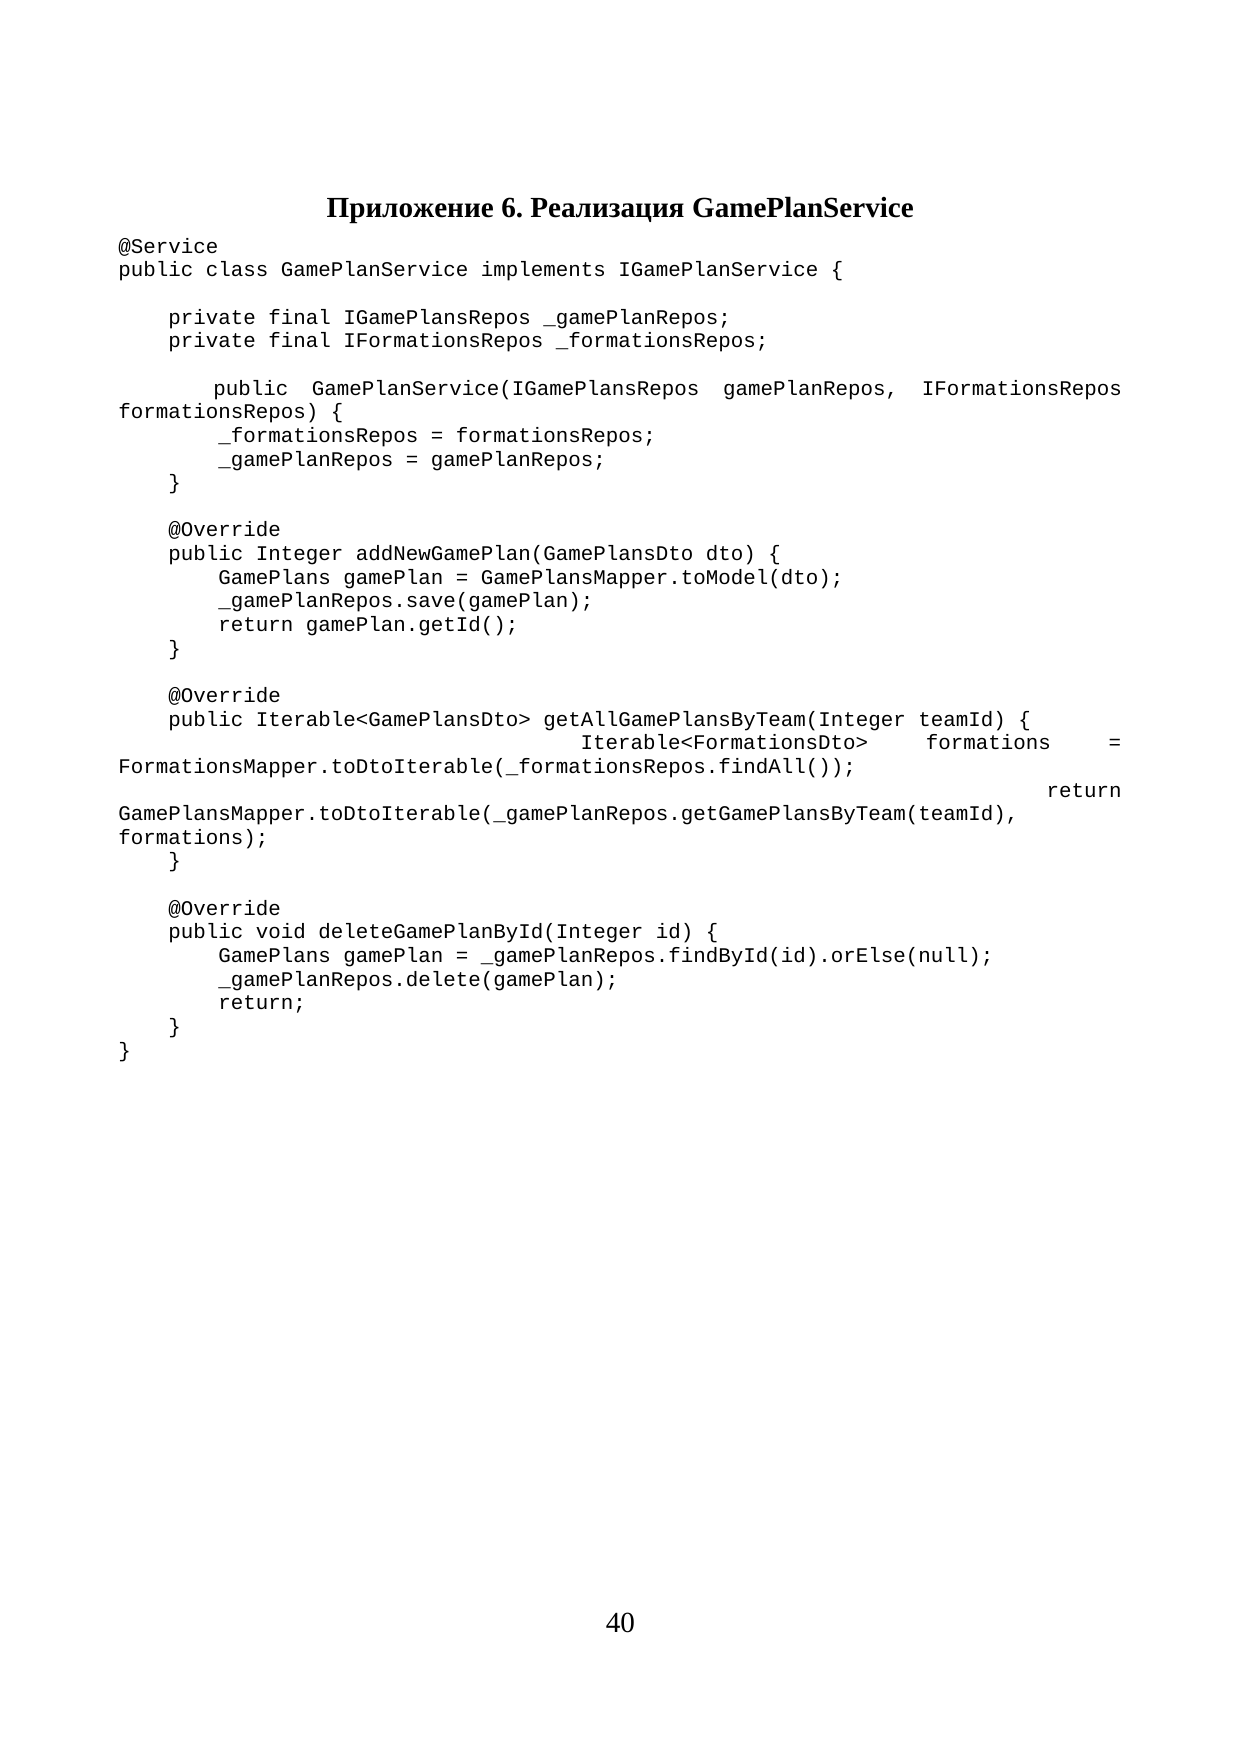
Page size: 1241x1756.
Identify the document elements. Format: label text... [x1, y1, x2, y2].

text @Override [118, 519, 1122, 543]
text private final IGamePlansRepos _gamePlanRepos; [118, 307, 1122, 330]
text @Override [118, 685, 1122, 709]
text public void deleteGamePlanById(Integer id) { [118, 921, 1122, 945]
text @Override [118, 898, 1122, 921]
text private final IFormationsRepos _formationsRepos; [118, 330, 1122, 354]
text GamePlans gamePlan = GamePlansMapper.toModel(dto); [118, 567, 1122, 590]
text GamePlans gamePlan = _gamePlanRepos.findById(id).orElse(null); [118, 945, 1122, 969]
subtitle Приложение 6. Реализация GamePlanService [118, 190, 1122, 223]
text public class GamePlanService implements IGamePlanService { [118, 259, 1122, 283]
text } [118, 638, 1122, 661]
text } [118, 1040, 1122, 1063]
text } [118, 472, 1122, 496]
text _gamePlanRepos = gamePlanRepos; [118, 448, 1122, 472]
text return GamePlansMapper.toDtoIterable(_gamePlanRepos.getGamePlansByTeam(teamId), formations); [118, 779, 1122, 851]
text _formationsRepos = formationsRepos; [118, 425, 1122, 448]
text return; [118, 992, 1122, 1016]
text } [118, 851, 1122, 874]
text _gamePlanRepos.delete(gamePlan); [118, 969, 1122, 992]
text public Iterable<GamePlansDto> getAllGamePlansByTeam(Integer teamId) { [118, 709, 1122, 732]
text public Integer addNewGamePlan(GamePlansDto dto) { [118, 543, 1122, 567]
text return gamePlan.getId(); [118, 614, 1122, 638]
text public GamePlanService(IGamePlansRepos gamePlanRepos, IFormationsRepos formationsRepos) { [118, 378, 1122, 425]
text @Service [118, 236, 1122, 259]
text _gamePlanRepos.save(gamePlan); [118, 590, 1122, 614]
text Iterable<FormationsDto> formations = FormationsMapper.toDtoIterable(_formationsRepos.findAll()); [118, 732, 1122, 779]
text } [118, 1016, 1122, 1040]
